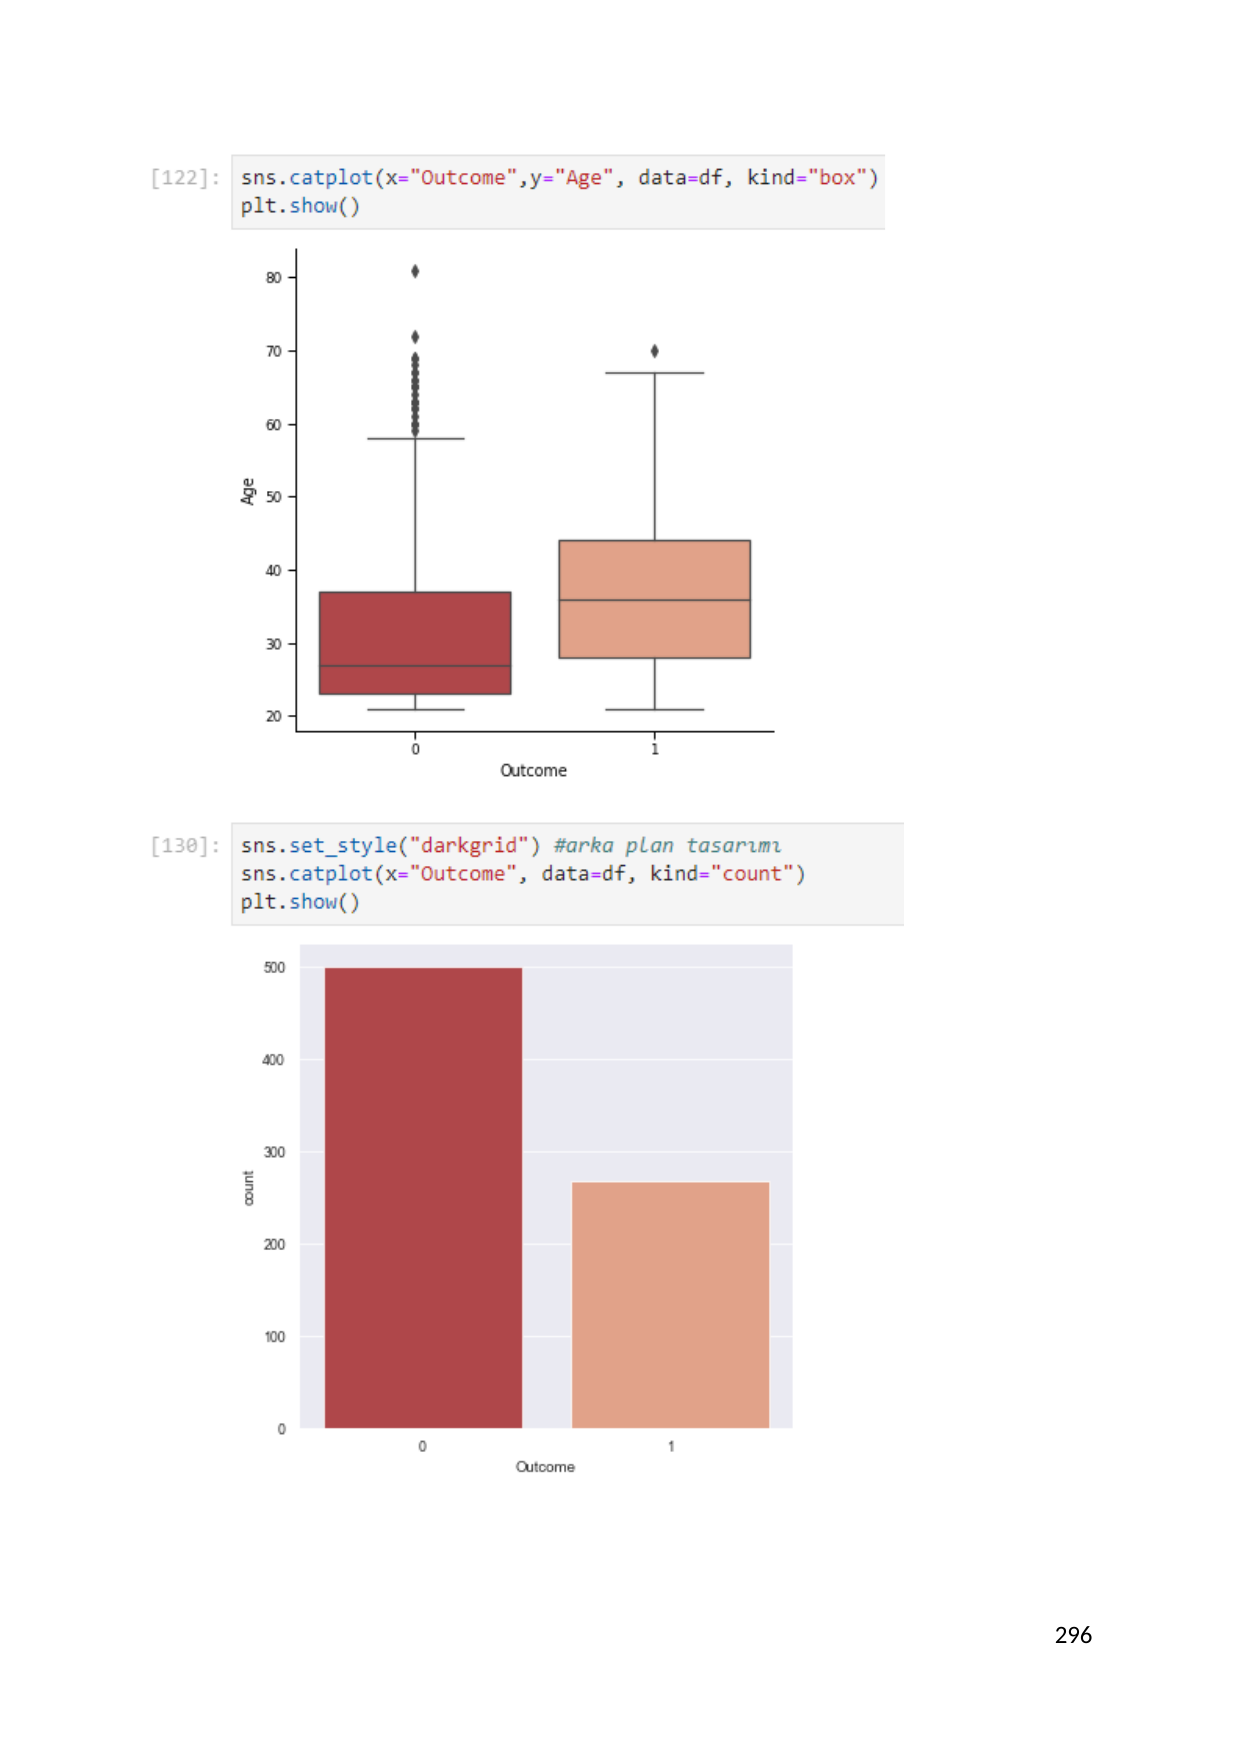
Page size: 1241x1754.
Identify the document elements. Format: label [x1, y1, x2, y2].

picture [147, 815, 904, 1491]
picture [147, 147, 886, 797]
